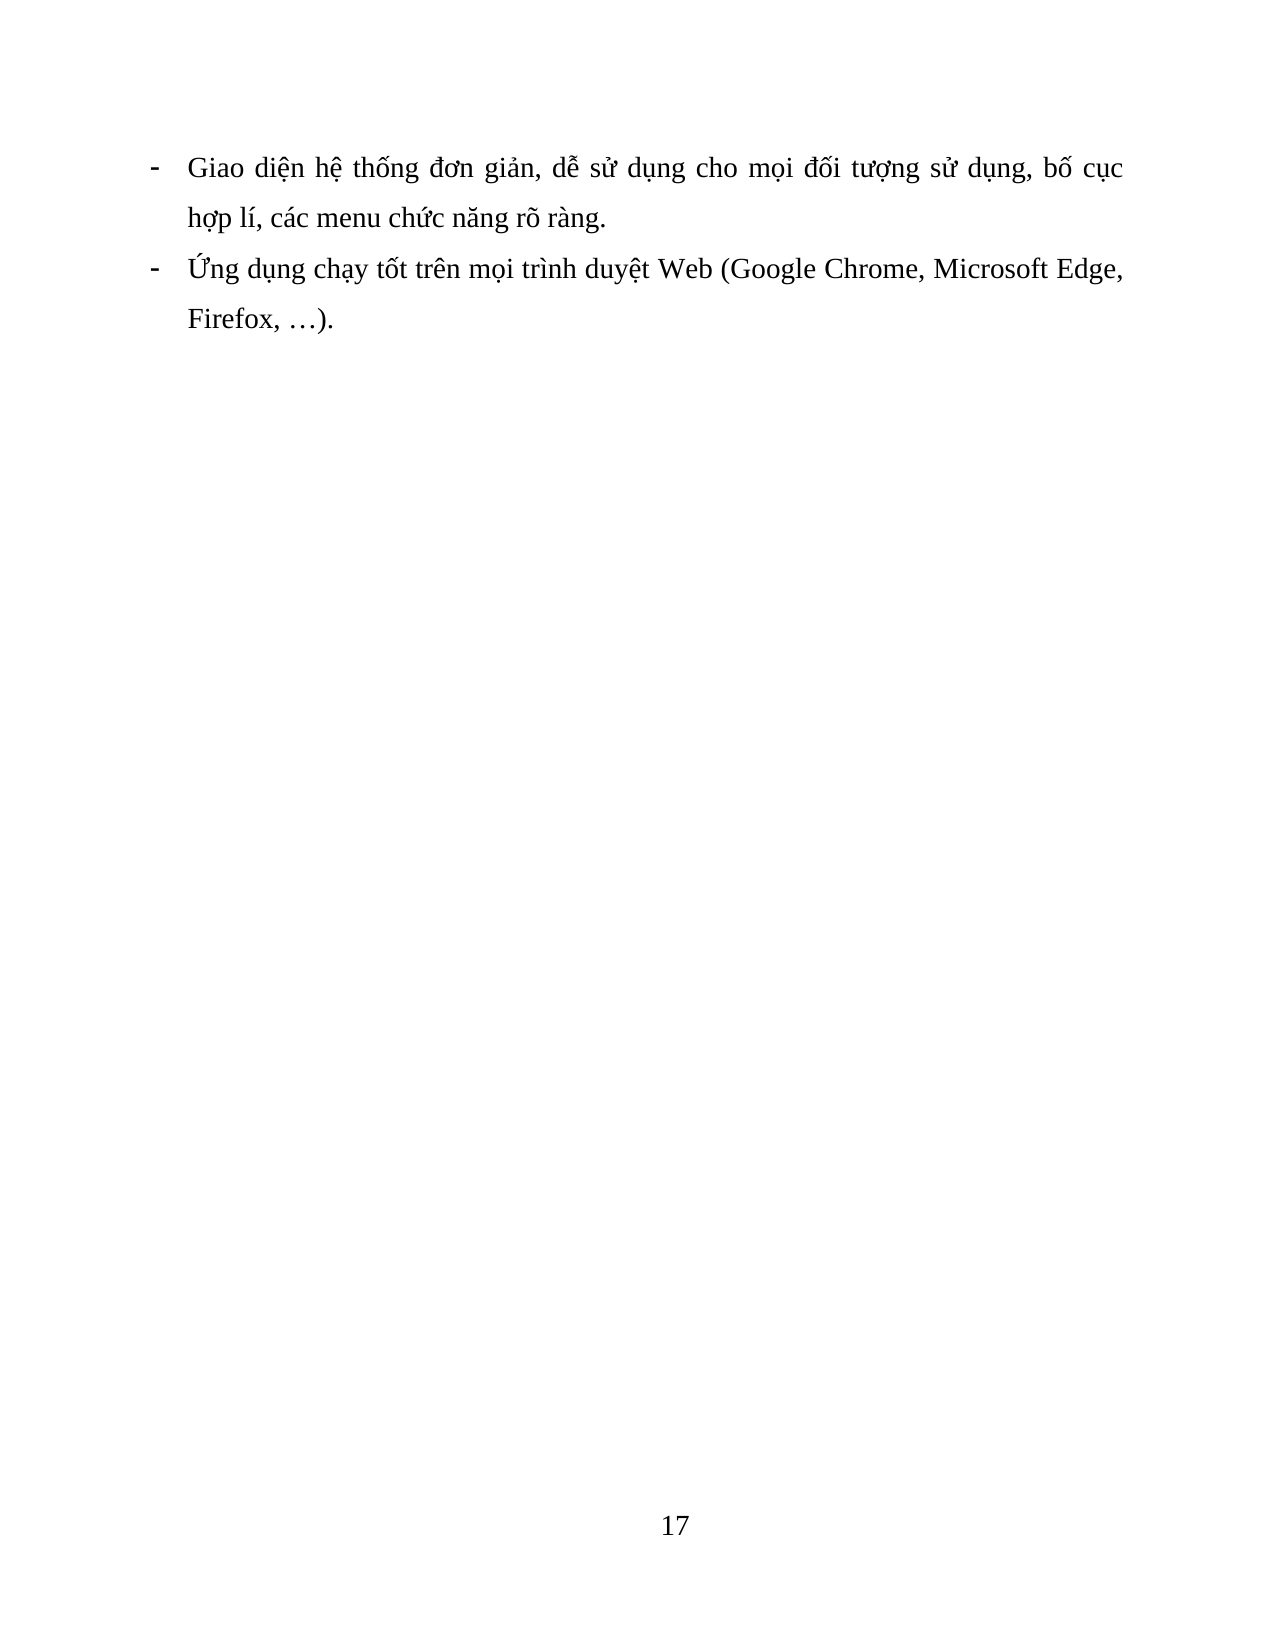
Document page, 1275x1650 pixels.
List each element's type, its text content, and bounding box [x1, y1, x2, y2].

list Giao diện hệ thống đơn giản, dễ sử dụng cho mọi đối tượng sử dụng, bố cục hợp lí, các menu chức năng rõ ràng. [150, 150, 1125, 234]
list Ứng dụng chạy tốt trên mọi trình duyệt Web (Google Chrome, Microsoft Edge, Firefox, …). [150, 251, 1125, 335]
